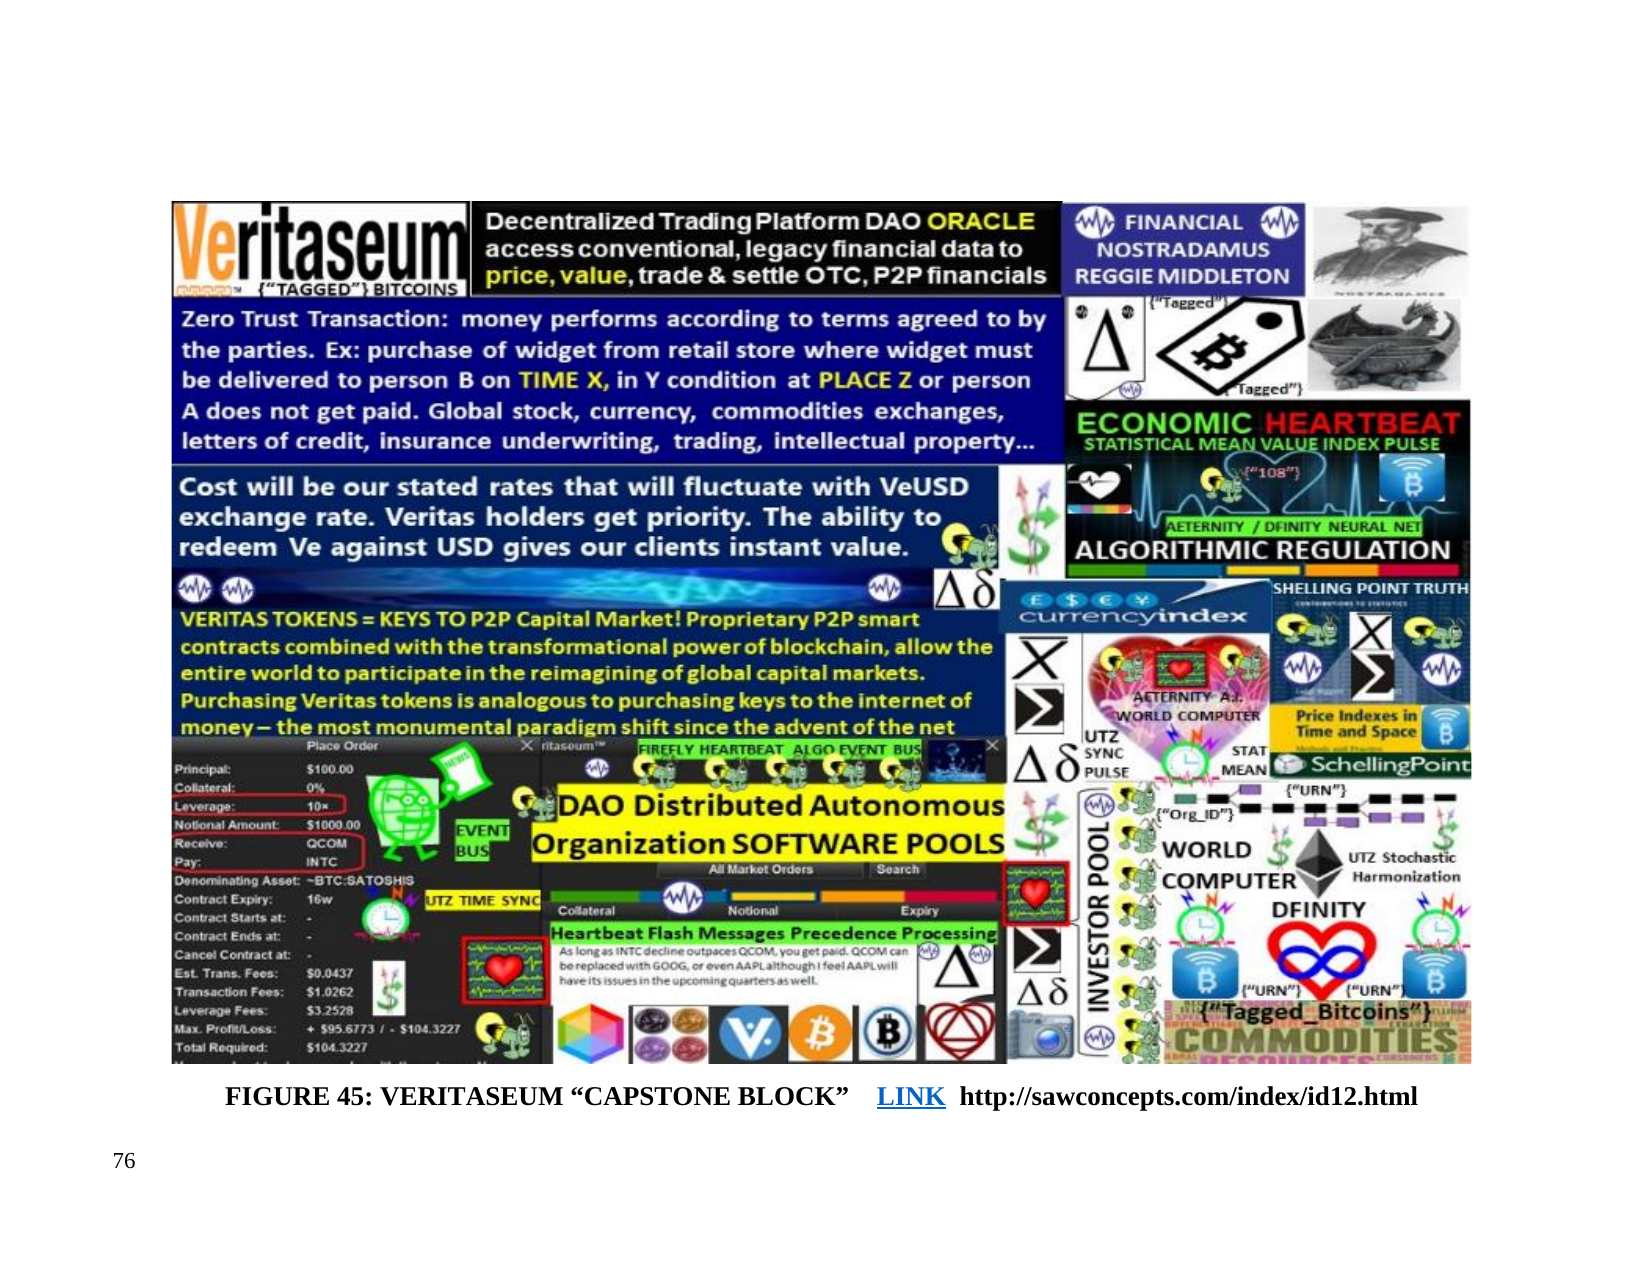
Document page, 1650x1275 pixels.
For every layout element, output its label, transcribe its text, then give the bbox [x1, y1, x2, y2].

text FIGURE 45: VERITASEUM “CAPSTONE BLOCK” LINK http://sawconcepts.com/index/id12.html [112, 1080, 1531, 1111]
picture [171, 201, 1472, 1064]
